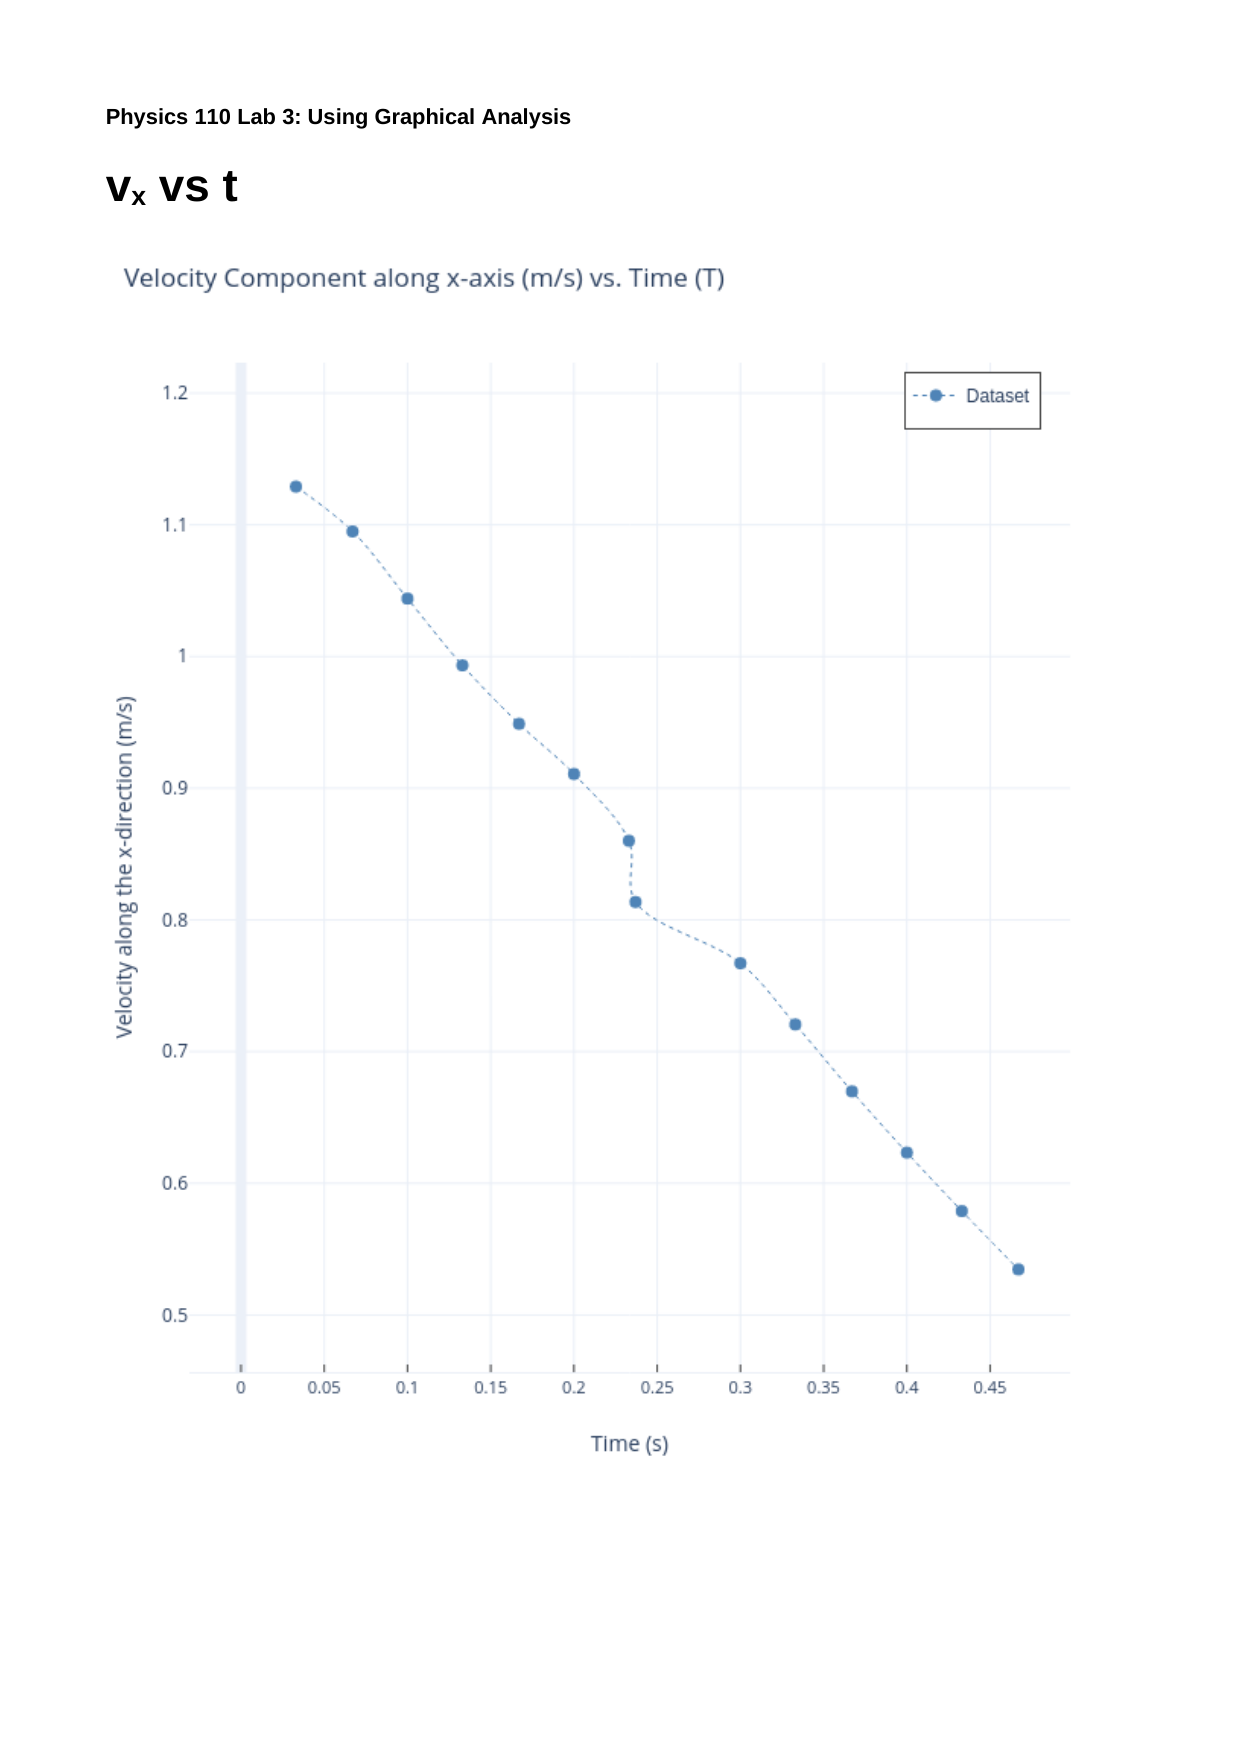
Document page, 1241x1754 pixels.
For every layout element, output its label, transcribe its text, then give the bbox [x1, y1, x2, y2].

text vx vs t [106, 158, 1154, 211]
picture [68, 211, 1192, 1494]
